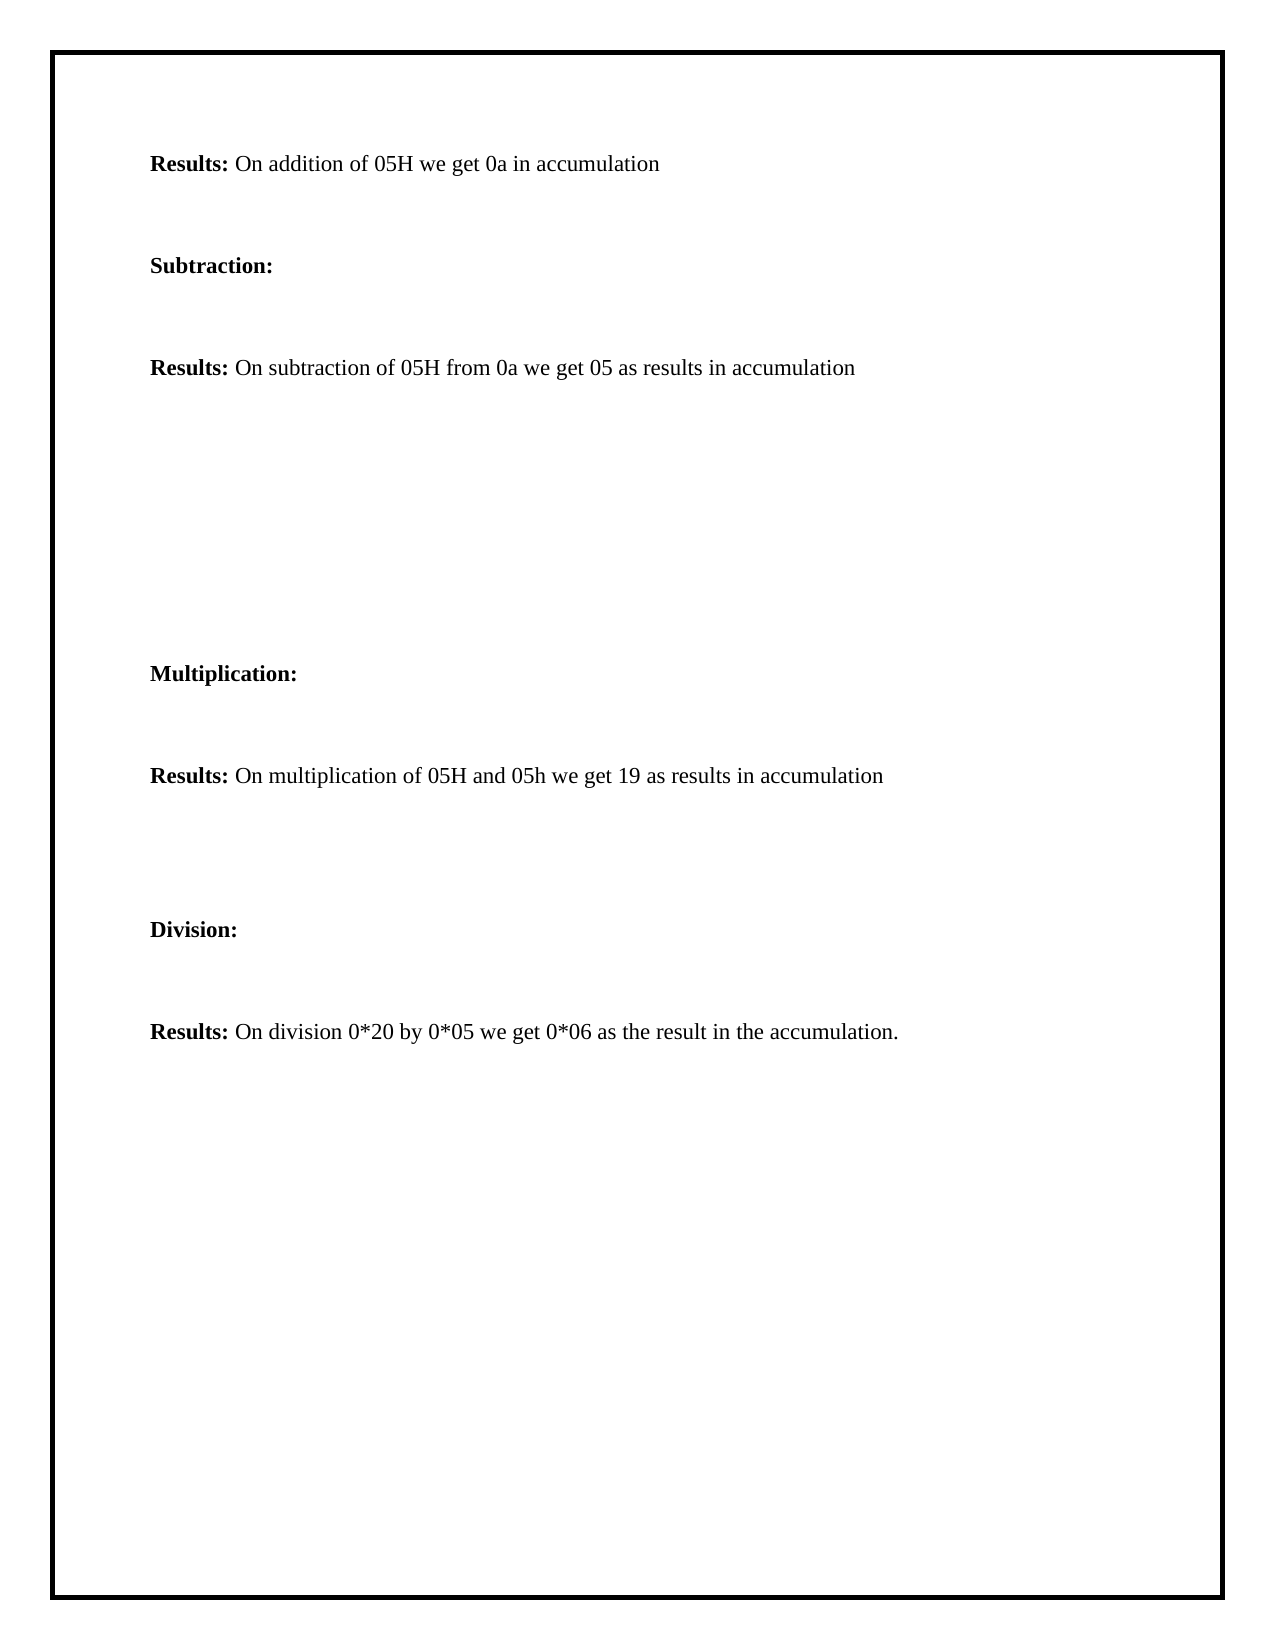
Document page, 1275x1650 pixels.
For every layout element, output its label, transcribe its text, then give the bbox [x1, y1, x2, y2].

text Results: On subtraction of 05H from 0a we get 05 as results in accumulation [150, 354, 1125, 381]
text Subtraction: [150, 252, 1125, 278]
text Results: On addition of 05H we get 0a in accumulation [150, 150, 1125, 176]
text Results: On division 0*20 by 0*05 we get 0*06 as the result in the accumulation. [150, 1018, 1125, 1044]
text Results: On multiplication of 05H and 05h we get 19 as results in accumulation [150, 762, 1125, 789]
text Division: [150, 916, 1125, 942]
text Multiplication: [150, 660, 1125, 687]
